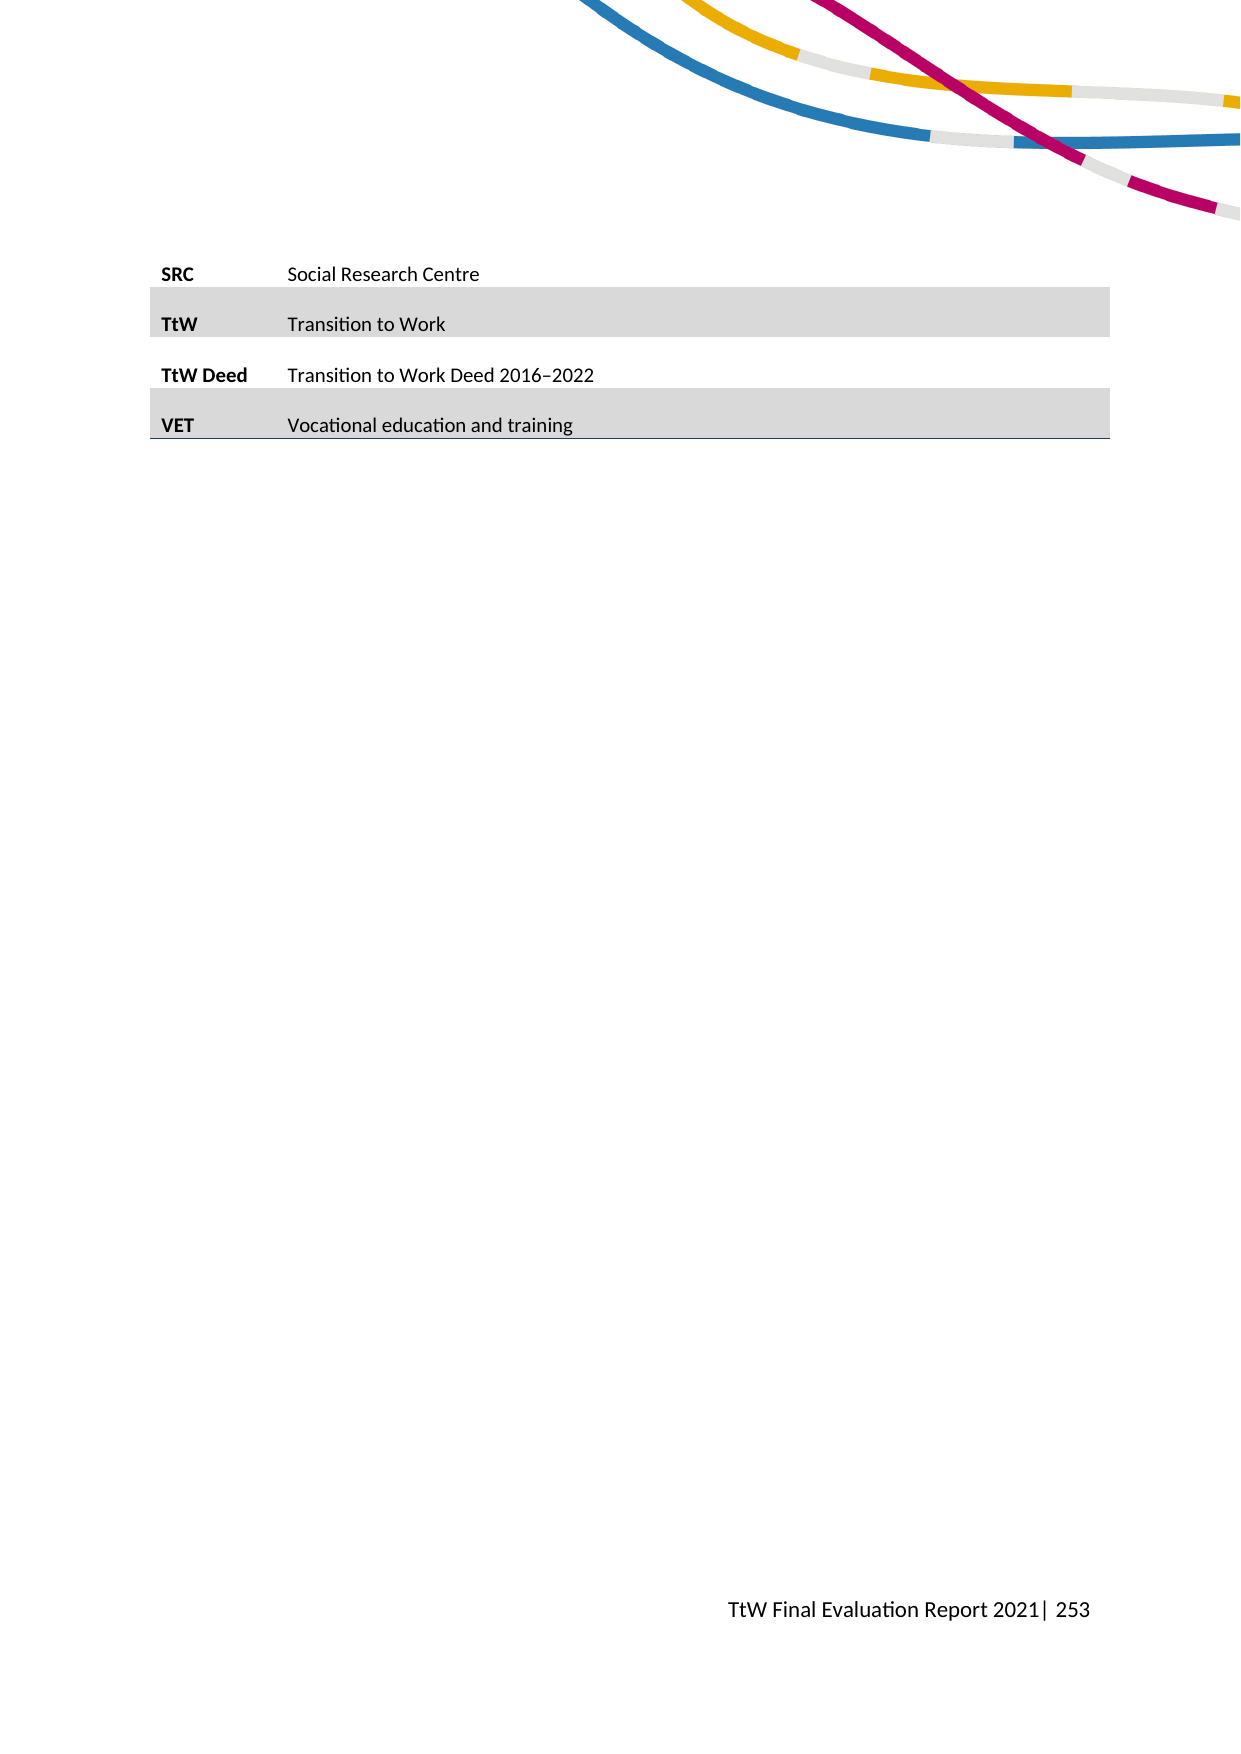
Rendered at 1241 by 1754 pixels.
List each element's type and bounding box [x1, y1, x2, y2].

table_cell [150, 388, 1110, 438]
picture [0, 0, 1241, 229]
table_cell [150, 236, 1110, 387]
